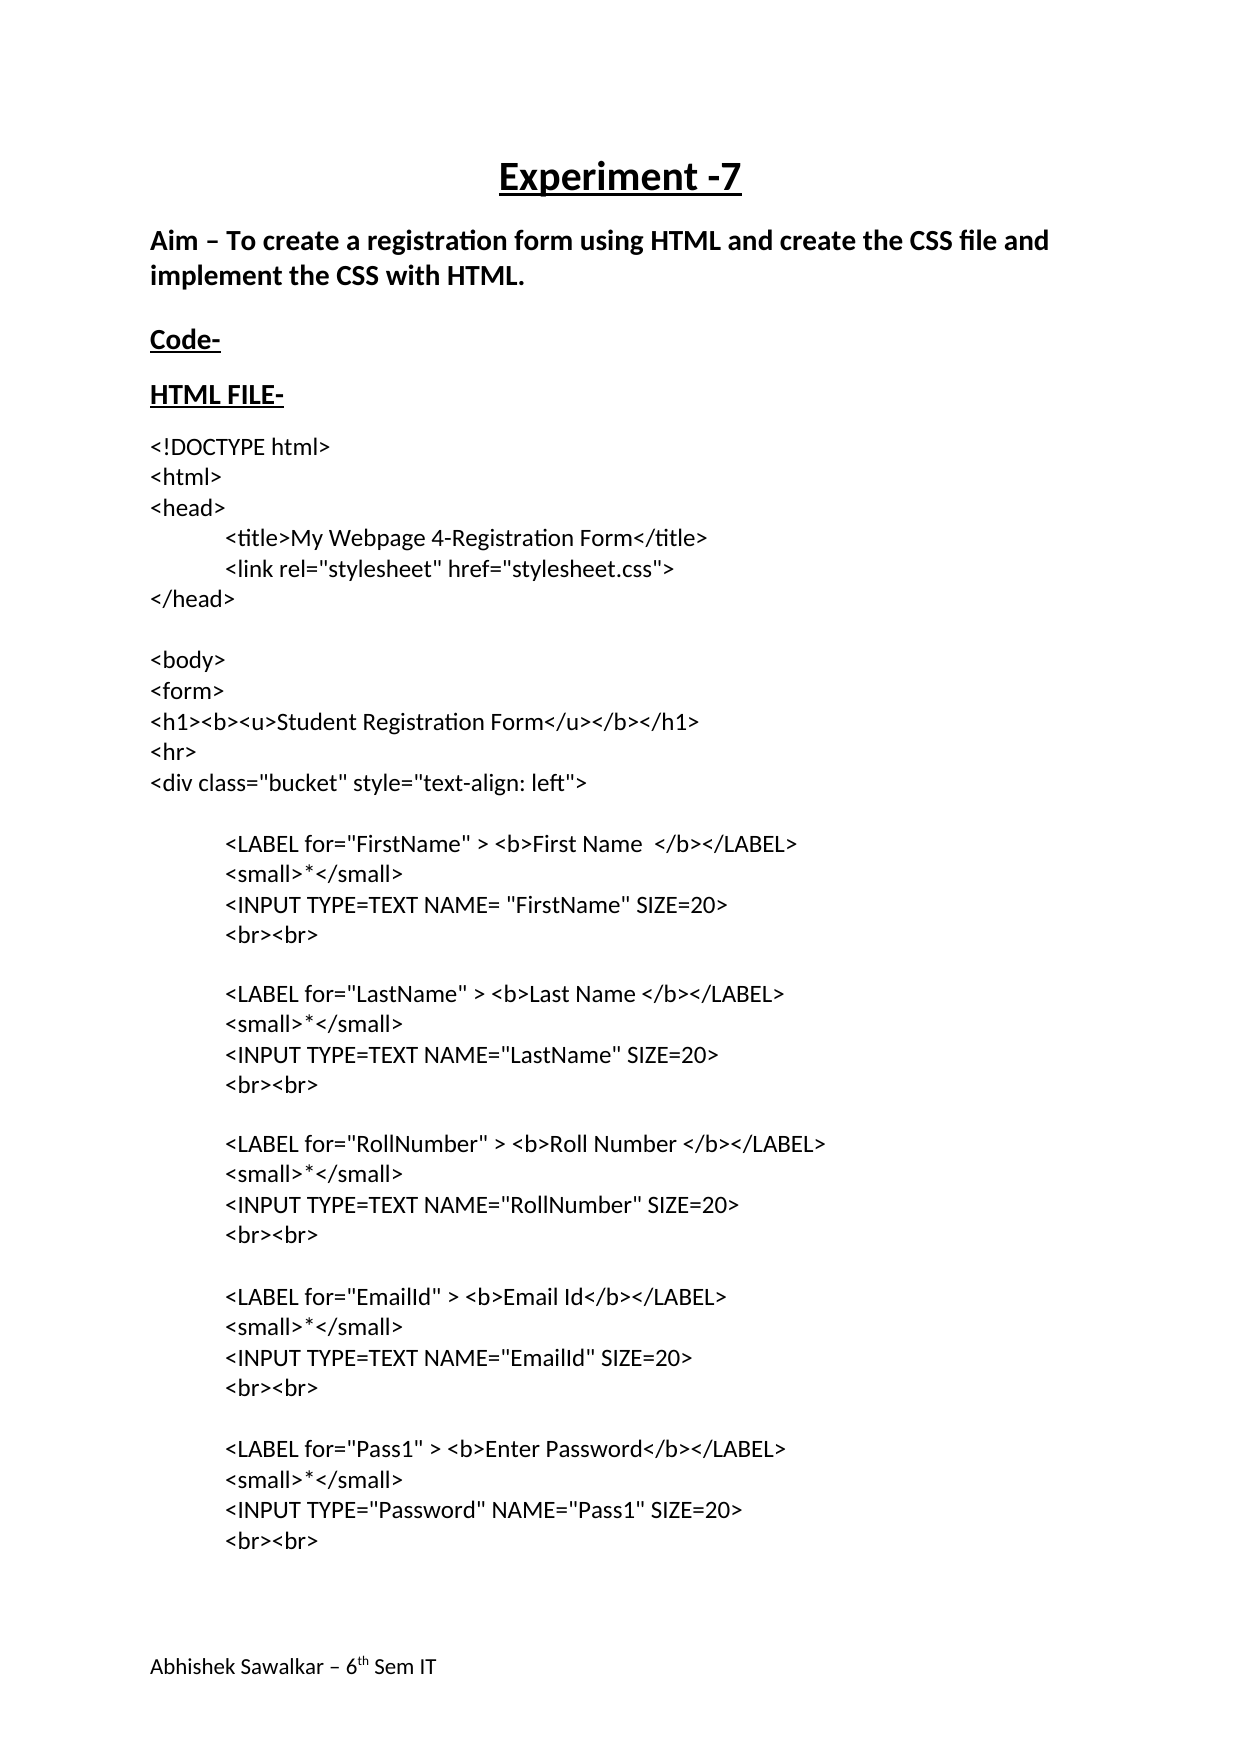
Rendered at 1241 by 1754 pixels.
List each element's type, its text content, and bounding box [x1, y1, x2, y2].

text <INPUT TYPE=TEXT NAME="EmailId" SIZE=20> [150, 1342, 1090, 1372]
text <br><br> [150, 1219, 1090, 1250]
text <small>*</small> [150, 1008, 1090, 1039]
text <small>*</small> [150, 1311, 1090, 1342]
text <small>*</small> [150, 1464, 1090, 1494]
text </head> [150, 584, 1090, 614]
text <LABEL for="LastName" > <b>Last Name </b></LABEL> [150, 978, 1090, 1008]
text <small>*</small> [150, 858, 1090, 889]
text <br><br> [150, 1525, 1090, 1555]
text <LABEL for="EmailId" > <b>Email Id</b></LABEL> [150, 1281, 1090, 1311]
text <br><br> [150, 919, 1090, 950]
text <INPUT TYPE=TEXT NAME="LastName" SIZE=20> [150, 1039, 1090, 1069]
text <div class="bucket" style="text-align: left"> [150, 767, 1090, 797]
text Code- [150, 321, 1090, 356]
text <INPUT TYPE=TEXT NAME= "FirstName" SIZE=20> [150, 889, 1090, 919]
text <LABEL for="RollNumber" > <b>Roll Number </b></LABEL> [150, 1128, 1090, 1158]
text <hr> [150, 736, 1090, 767]
text <body> [150, 645, 1090, 675]
text <small>*</small> [150, 1158, 1090, 1189]
text <link rel="stylesheet" href="stylesheet.css"> [150, 553, 1090, 584]
text HTML FILE- [150, 376, 1090, 412]
text <h1><b><u>Student Registration Form</u></b></h1> [150, 706, 1090, 736]
text Experiment -7 [150, 150, 1090, 201]
text <INPUT TYPE=TEXT NAME="RollNumber" SIZE=20> [150, 1189, 1090, 1219]
text <html> [150, 462, 1090, 492]
text <head> [150, 492, 1090, 523]
text <!DOCTYPE html> [150, 431, 1090, 462]
text <LABEL for="FirstName" > <b>First Name </b></LABEL> [150, 828, 1090, 858]
text <form> [150, 675, 1090, 706]
text <title>My Webpage 4-Registration Form</title> [150, 523, 1090, 553]
text <LABEL for="Pass1" > <b>Enter Password</b></LABEL> [150, 1433, 1090, 1464]
text <br><br> [150, 1372, 1090, 1403]
text Aim – To create a registration form using HTML and create the CSS file and implement the CSS with HTML. [150, 222, 1090, 293]
text <br><br> [150, 1069, 1090, 1100]
text <INPUT TYPE="Password" NAME="Pass1" SIZE=20> [150, 1494, 1090, 1525]
